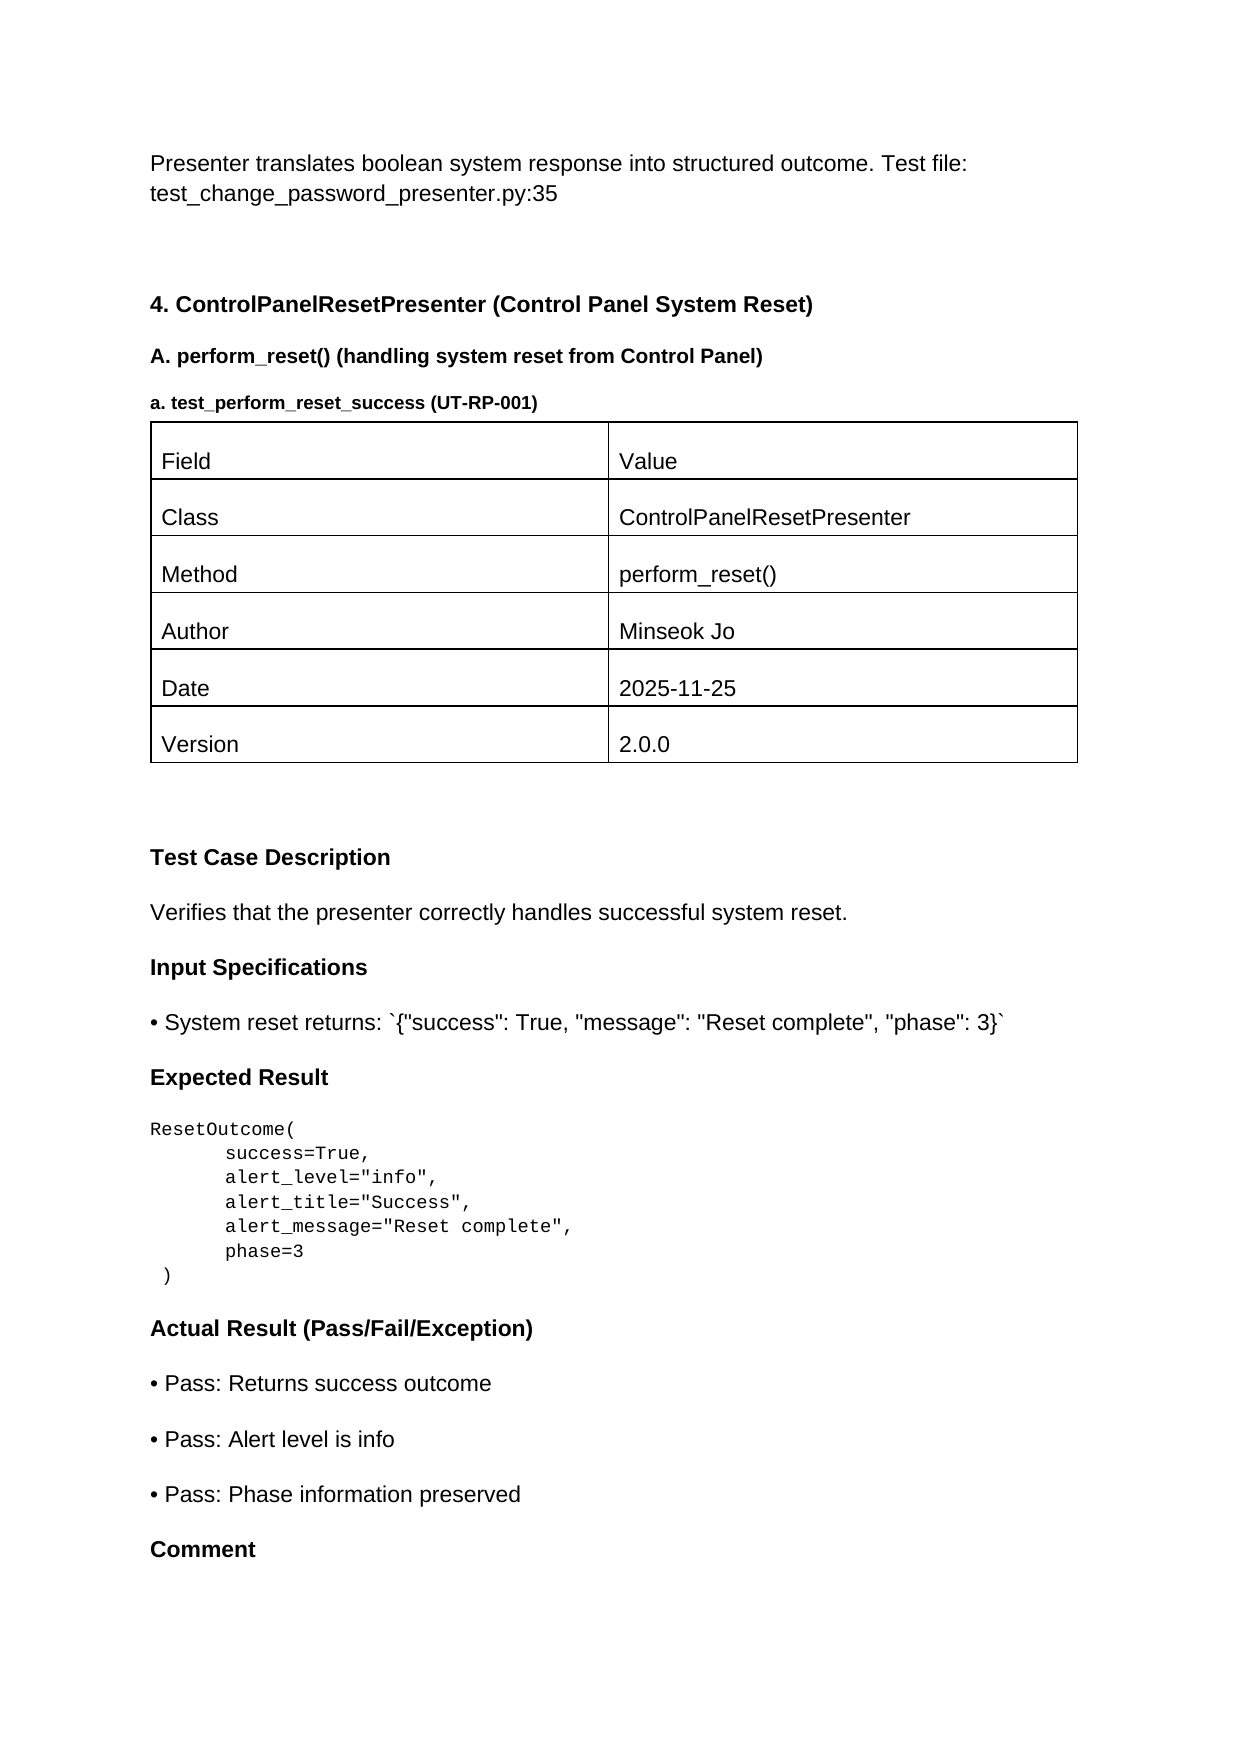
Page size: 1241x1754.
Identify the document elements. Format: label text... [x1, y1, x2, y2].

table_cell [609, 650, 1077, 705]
text Actual Result (Pass/Fail/Exception) [150, 1315, 1090, 1341]
text Comment [150, 1536, 1090, 1562]
subtitle A. perform_reset() (handling system reset from Control Panel) [150, 344, 1090, 368]
text Test Case Description [150, 843, 1090, 870]
text • Pass: Phase information preserved [150, 1481, 1090, 1507]
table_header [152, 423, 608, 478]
text Expected Result [150, 1064, 1090, 1091]
subtitle 4. ControlPanelResetPresenter (Control Panel System Reset) [150, 291, 1090, 317]
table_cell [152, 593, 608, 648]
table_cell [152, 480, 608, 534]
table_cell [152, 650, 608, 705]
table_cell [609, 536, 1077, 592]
text • System reset returns: `{"success": True, "message": "Reset complete", "phase": 3}` [150, 1009, 1090, 1035]
text Presenter translates boolean system response into structured outcome. Test file: test_change_password_presenter.py:35 [150, 150, 1090, 207]
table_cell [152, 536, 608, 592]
text • Pass: Returns success outcome [150, 1370, 1090, 1397]
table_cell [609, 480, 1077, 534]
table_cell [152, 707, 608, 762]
text Input Specifications [150, 954, 1090, 980]
subtitle a. test_perform_reset_success (UT-RP-001) [150, 392, 1090, 414]
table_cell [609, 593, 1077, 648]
text • Pass: Alert level is info [150, 1426, 1090, 1452]
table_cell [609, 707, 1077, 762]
text Verifies that the presenter correctly handles successful system reset. [150, 899, 1090, 925]
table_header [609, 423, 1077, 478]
text ResetOutcome( success=True, alert_level="info", alert_title="Success", alert_message="Reset complete", phase=3 ) [150, 1119, 1090, 1287]
